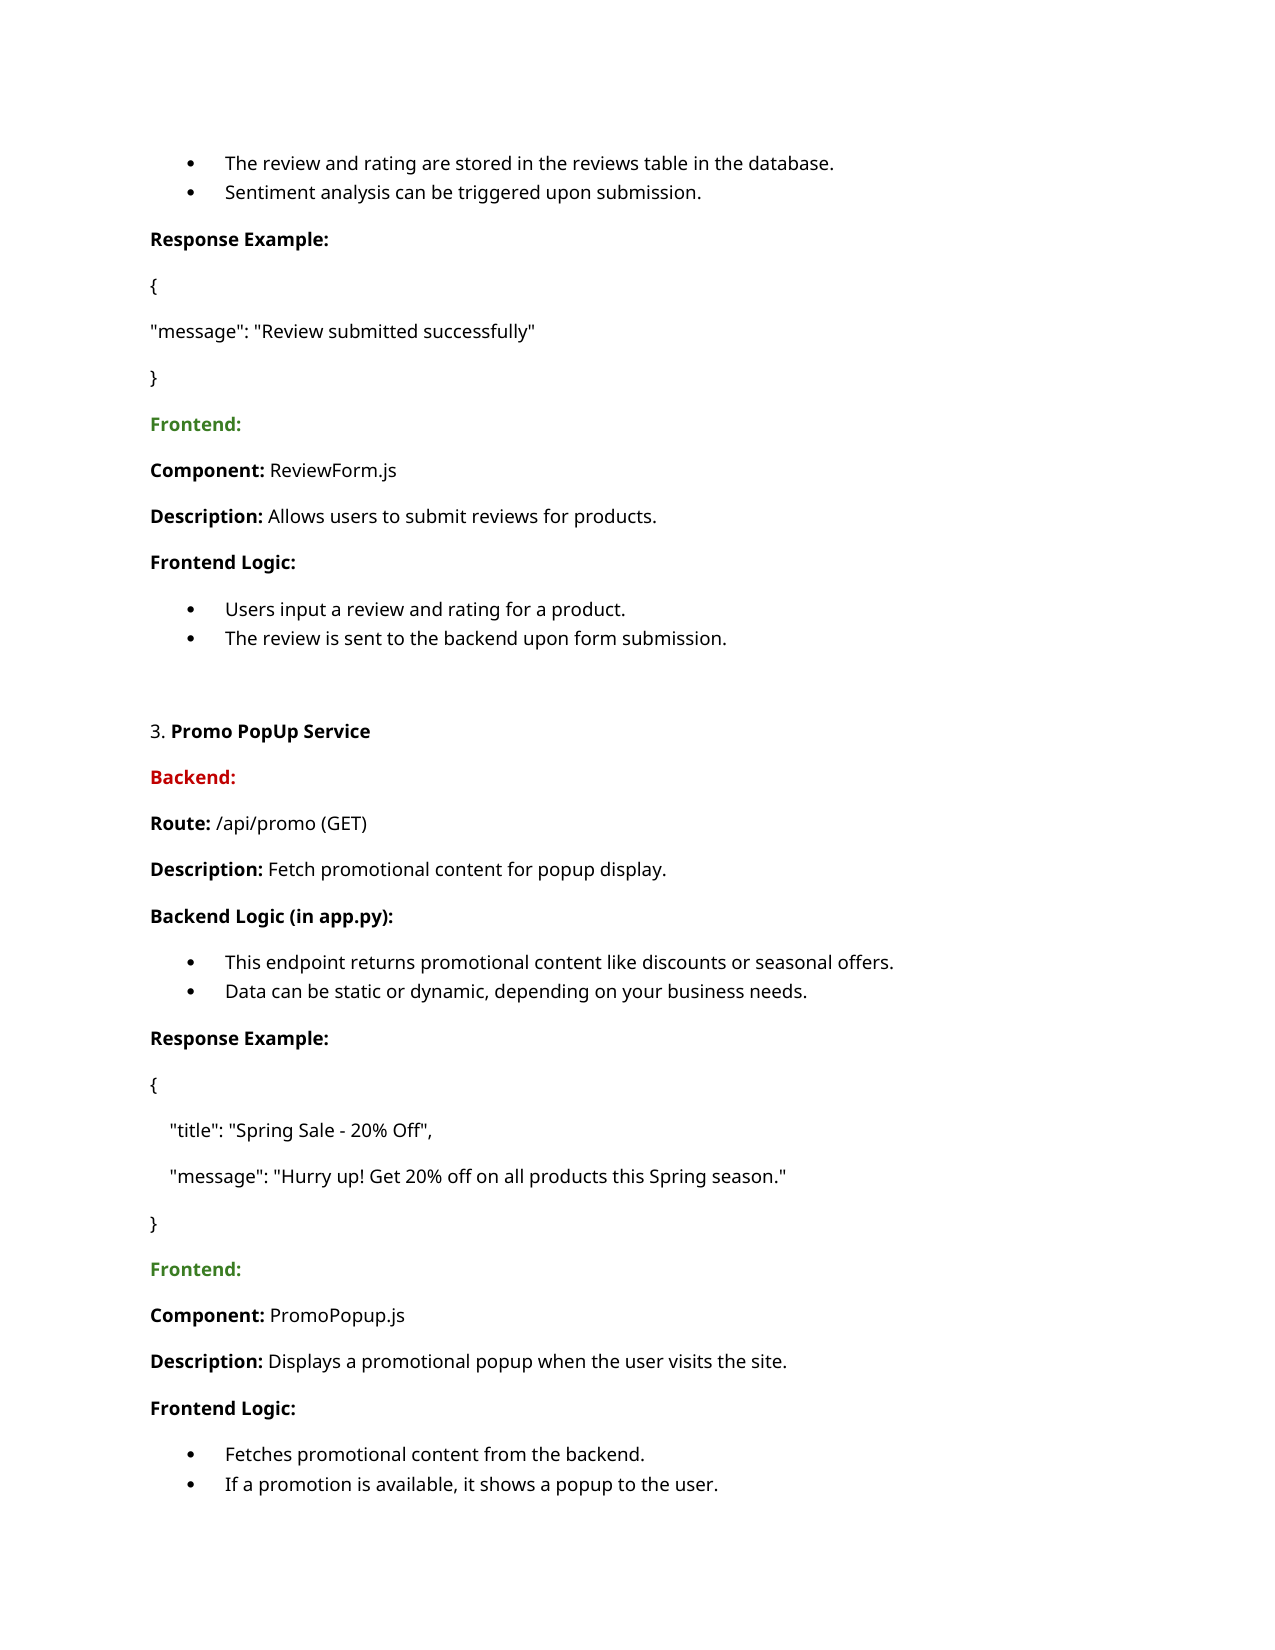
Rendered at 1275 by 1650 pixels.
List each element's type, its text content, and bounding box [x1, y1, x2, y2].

text 3. Promo PopUp Service [150, 718, 1125, 743]
text Route: /api/promo (GET) [150, 810, 1125, 836]
text Frontend: [150, 411, 1125, 436]
list The review and rating are stored in the reviews table in the database. [187, 150, 1125, 176]
list Data can be static or dynamic, depending on your business needs. [187, 979, 1125, 1004]
text "title": "Spring Sale - 20% Off", [150, 1117, 1125, 1143]
text } [150, 1210, 1125, 1236]
list The review is sent to the backend upon form submission. [187, 625, 1125, 651]
text { [150, 1071, 1125, 1097]
text Component: PromoPopup.js [150, 1302, 1125, 1328]
text Backend Logic (in app.py): [150, 903, 1125, 928]
text { [150, 272, 1125, 298]
text Frontend Logic: [150, 549, 1125, 575]
text "message": "Hurry up! Get 20% off on all products this Spring season." [150, 1164, 1125, 1189]
list This endpoint returns promotional content like discounts or seasonal offers. [187, 949, 1125, 975]
text Backend: [150, 764, 1125, 790]
text Description: Fetch promotional content for popup display. [150, 857, 1125, 882]
text } [150, 364, 1125, 390]
text Frontend: [150, 1256, 1125, 1282]
list Fetches promotional content from the backend. [187, 1441, 1125, 1467]
text Response Example: [150, 226, 1125, 251]
text Description: Displays a promotional popup when the user visits the site. [150, 1349, 1125, 1374]
list Sentiment analysis can be triggered upon submission. [187, 179, 1125, 205]
list Users input a review and rating for a product. [187, 596, 1125, 621]
text Description: Allows users to submit reviews for products. [150, 503, 1125, 529]
text Component: ReviewForm.js [150, 457, 1125, 483]
text Frontend Logic: [150, 1395, 1125, 1421]
text "message": "Review submitted successfully" [150, 318, 1125, 344]
text Response Example: [150, 1025, 1125, 1051]
list If a promotion is available, it shows a popup to the user. [187, 1471, 1125, 1496]
